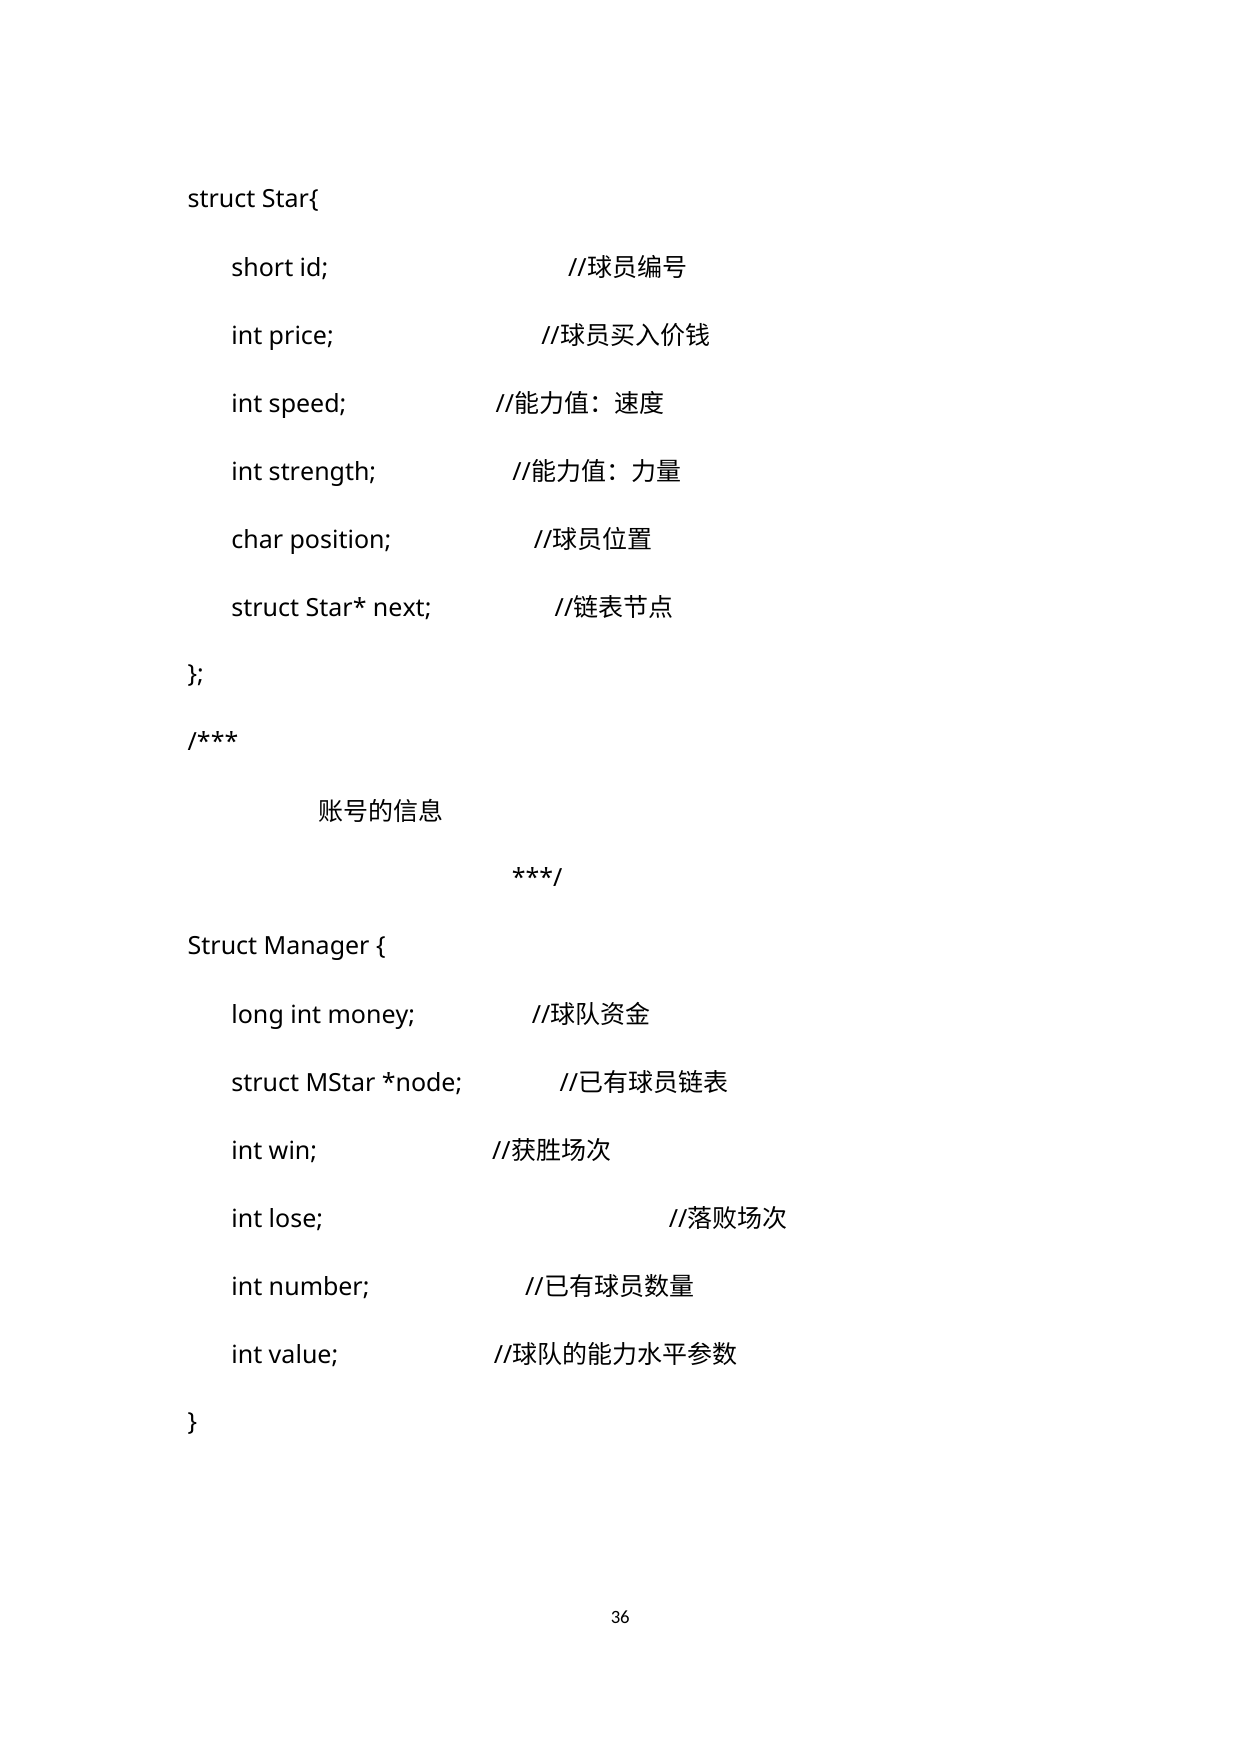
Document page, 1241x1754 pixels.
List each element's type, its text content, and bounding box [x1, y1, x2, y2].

text } [187, 1386, 1053, 1454]
text int speed; //能力值：速度 [187, 368, 1053, 436]
text int price; //球员买入价钱 [187, 300, 1053, 368]
text char position; //球员位置 [187, 503, 1053, 571]
text int strength; //能力值：力量 [187, 436, 1053, 503]
text long int money; //球队资金 [187, 979, 1053, 1047]
text int win; //获胜场次 [187, 1115, 1053, 1183]
text int number; //已有球员数量 [187, 1251, 1053, 1318]
text struct Star* next; //链表节点 [187, 571, 1053, 639]
text Struct Manager { [187, 911, 1053, 979]
text int lose; //落败场次 [187, 1183, 1053, 1251]
text /*** [187, 707, 1053, 775]
text int value; //球队的能力水平参数 [187, 1318, 1053, 1386]
text struct MStar *node; //已有球员链表 [187, 1047, 1053, 1115]
text struct Star{ [187, 164, 1053, 232]
text 账号的信息 [187, 775, 1053, 843]
text short id; //球员编号 [187, 232, 1053, 300]
text }; [187, 639, 1053, 707]
text ***/ [187, 843, 1053, 911]
